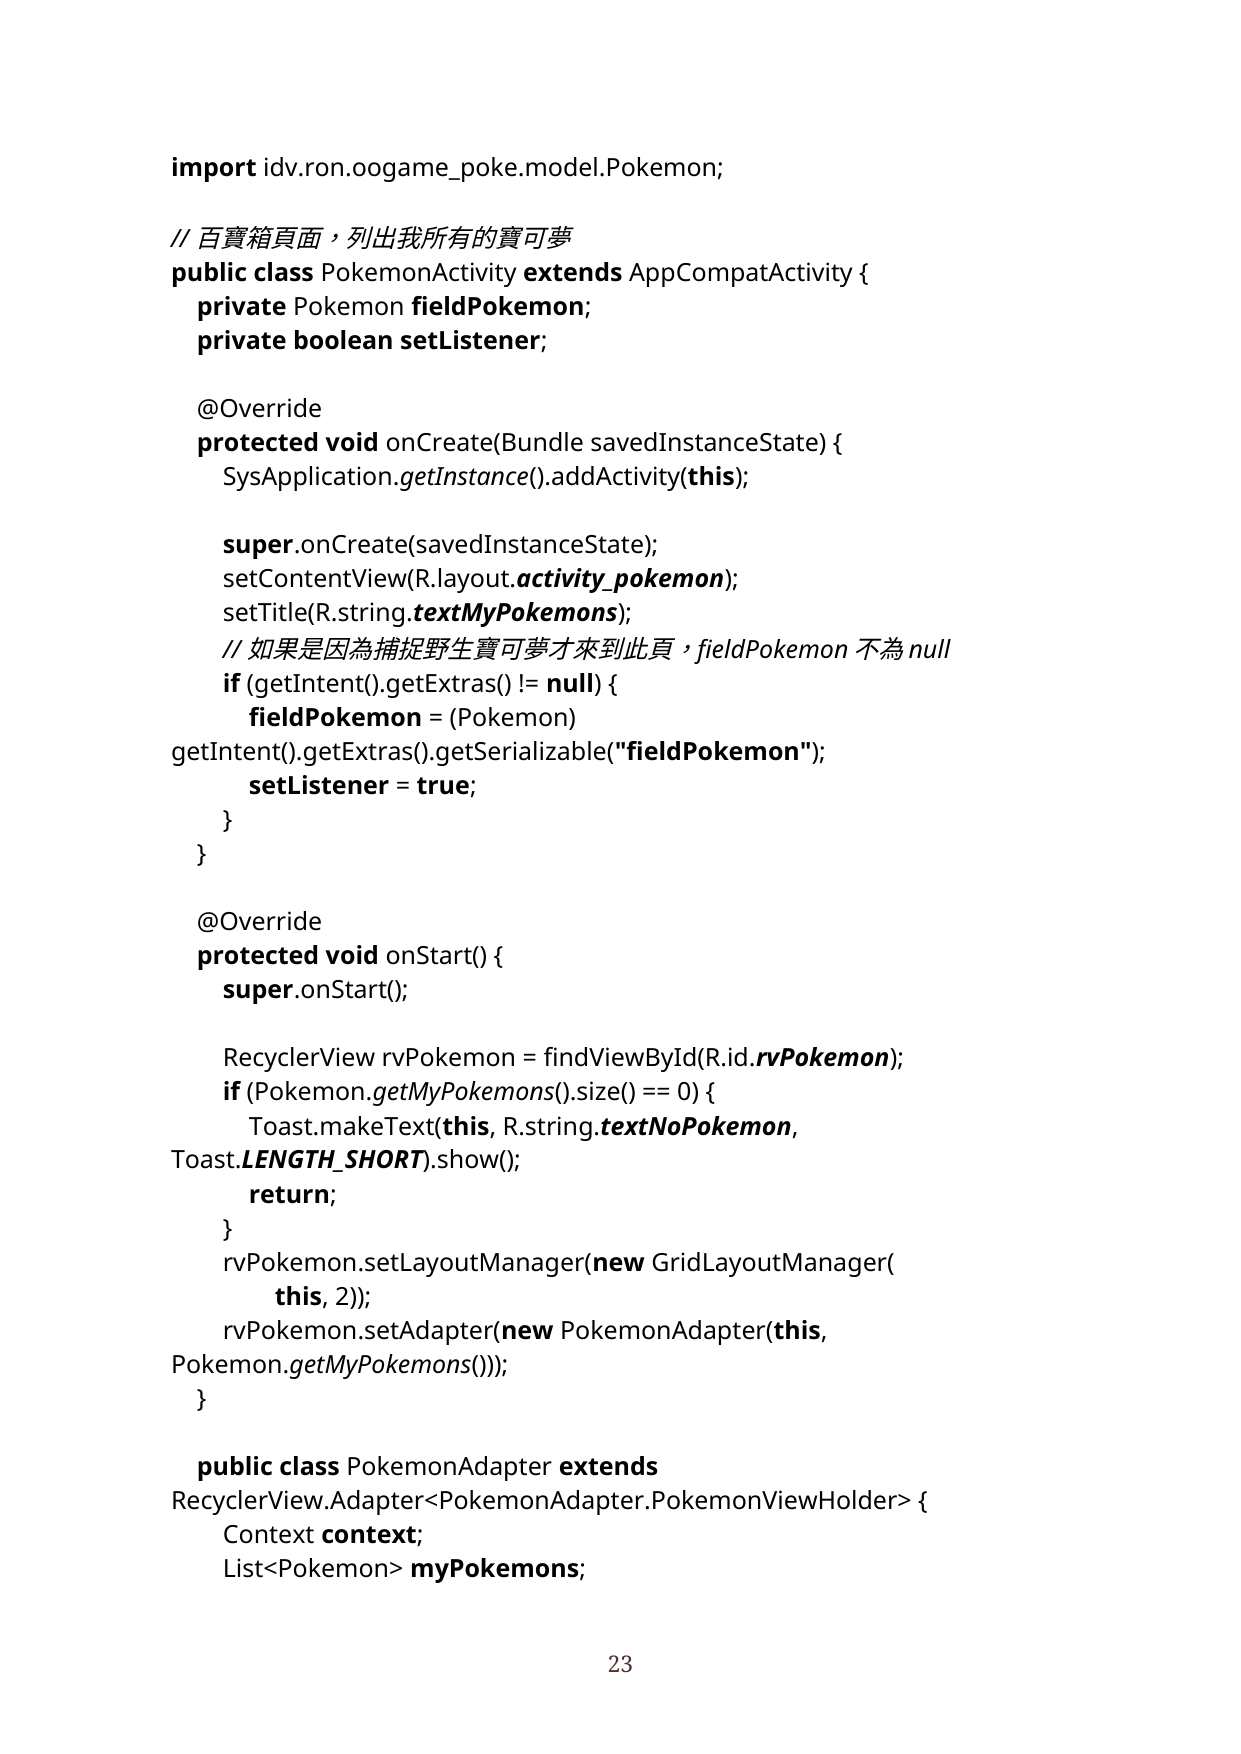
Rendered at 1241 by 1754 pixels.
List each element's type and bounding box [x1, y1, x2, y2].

text [171, 150, 1069, 1585]
